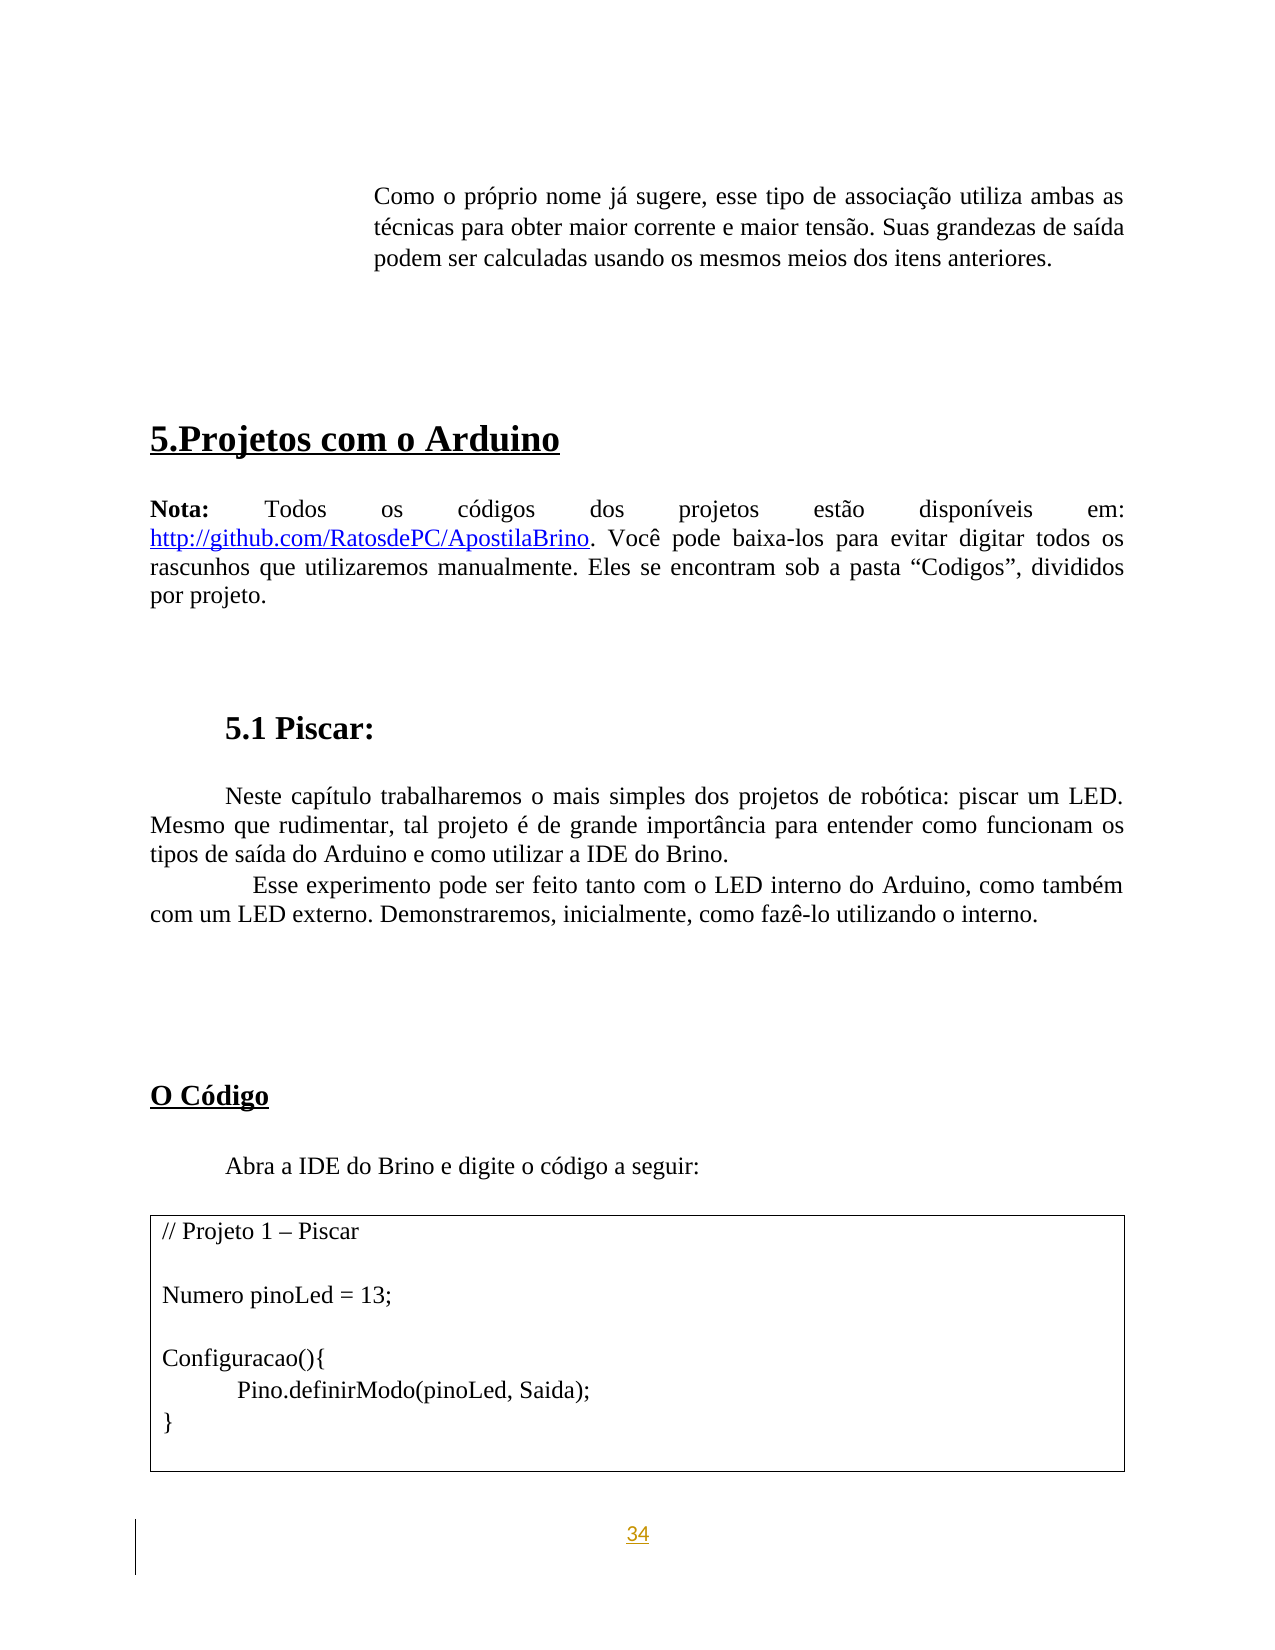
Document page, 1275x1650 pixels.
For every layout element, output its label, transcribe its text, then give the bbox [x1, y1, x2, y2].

list Como o próprio nome já sugere, esse tipo de associação utiliza ambas as técnicas para obter maior corrente e maior tensão. Suas grandezas de saída podem ser calculadas usando os mesmos meios dos itens anteriores. [374, 181, 1125, 272]
text Neste capítulo trabalharemos o mais simples dos projetos de robótica: piscar um LED. Mesmo que rudimentar, tal projeto é de grande importância para entender como funcionam os tipos de saída do Arduino e como utilizar a IDE do Brino. [150, 781, 1125, 867]
text Esse experimento pode ser feito tanto com o LED interno do Arduino, como também com um LED externo. Demonstraremos, inicialmente, como fazê-lo utilizando o interno. [150, 871, 1125, 928]
text Abra a IDE do Brino e digite o código a seguir: [150, 1151, 1125, 1180]
text Nota: Todos os códigos dos projetos estão disponíveis em: http://github.com/RatosdePC/ApostilaBrino. Você pode baixa-los para evitar digitar todos os rascunhos que utilizaremos manualmente. Eles se encontram sob a pasta “Codigos”, divididos por projeto. [150, 494, 1125, 609]
text 5.Projetos com o Arduino [150, 416, 1125, 459]
text 5.1 Piscar: [150, 708, 1125, 746]
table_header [151, 1216, 1124, 1471]
text O Código [150, 1078, 1125, 1111]
